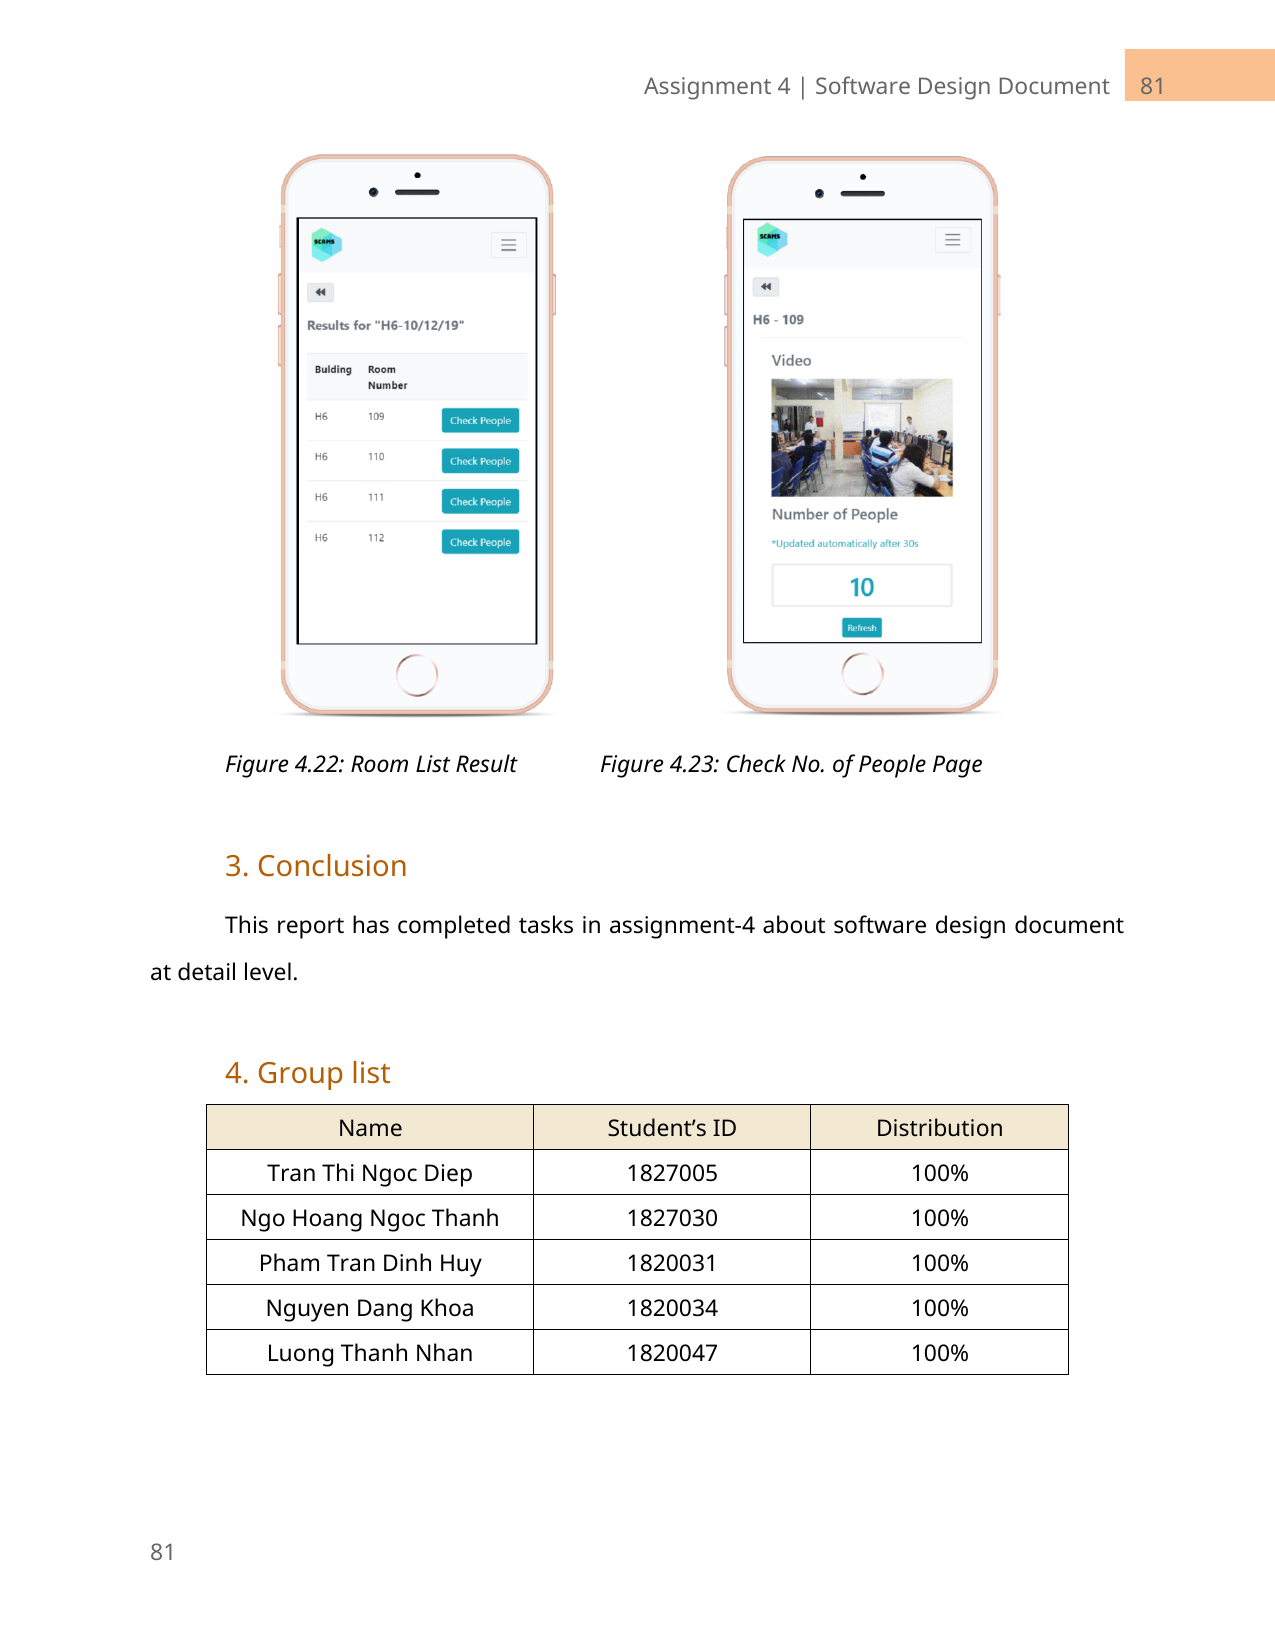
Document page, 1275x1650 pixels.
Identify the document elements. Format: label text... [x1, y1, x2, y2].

subtitle 3. Conclusion [150, 845, 1125, 885]
table_cell Nguyen Dang Khoa [207, 1285, 533, 1329]
table_cell 100% [811, 1150, 1068, 1194]
table_header Name [207, 1105, 533, 1149]
picture [720, 150, 1005, 721]
table_cell Tran Thi Ngoc Diep [207, 1150, 533, 1194]
text This report has completed tasks in assignment-4 about software design document at detail level. [150, 909, 1125, 987]
table_cell 1827005 [534, 1150, 810, 1194]
subtitle 4. Group list [225, 1053, 1125, 1092]
table_header Distribution [811, 1105, 1068, 1149]
table_cell 1820034 [534, 1285, 810, 1329]
table_cell 1820047 [534, 1330, 810, 1374]
table_cell 1820031 [534, 1240, 810, 1284]
text Figure 4.22: Room List Result Figure 4.23: Check No. of People Page [150, 748, 1125, 779]
table_cell 100% [811, 1195, 1068, 1239]
table_cell 100% [811, 1330, 1068, 1374]
table_cell 100% [811, 1240, 1068, 1284]
table_header Student’s ID [534, 1105, 810, 1149]
table_cell 100% [811, 1285, 1068, 1329]
table_cell Ngo Hoang Ngoc Thanh [207, 1195, 533, 1239]
table_cell Luong Thanh Nhan [207, 1330, 533, 1374]
table_cell 1827030 [534, 1195, 810, 1239]
picture [270, 150, 560, 721]
table_cell Pham Tran Dinh Huy [207, 1240, 533, 1284]
